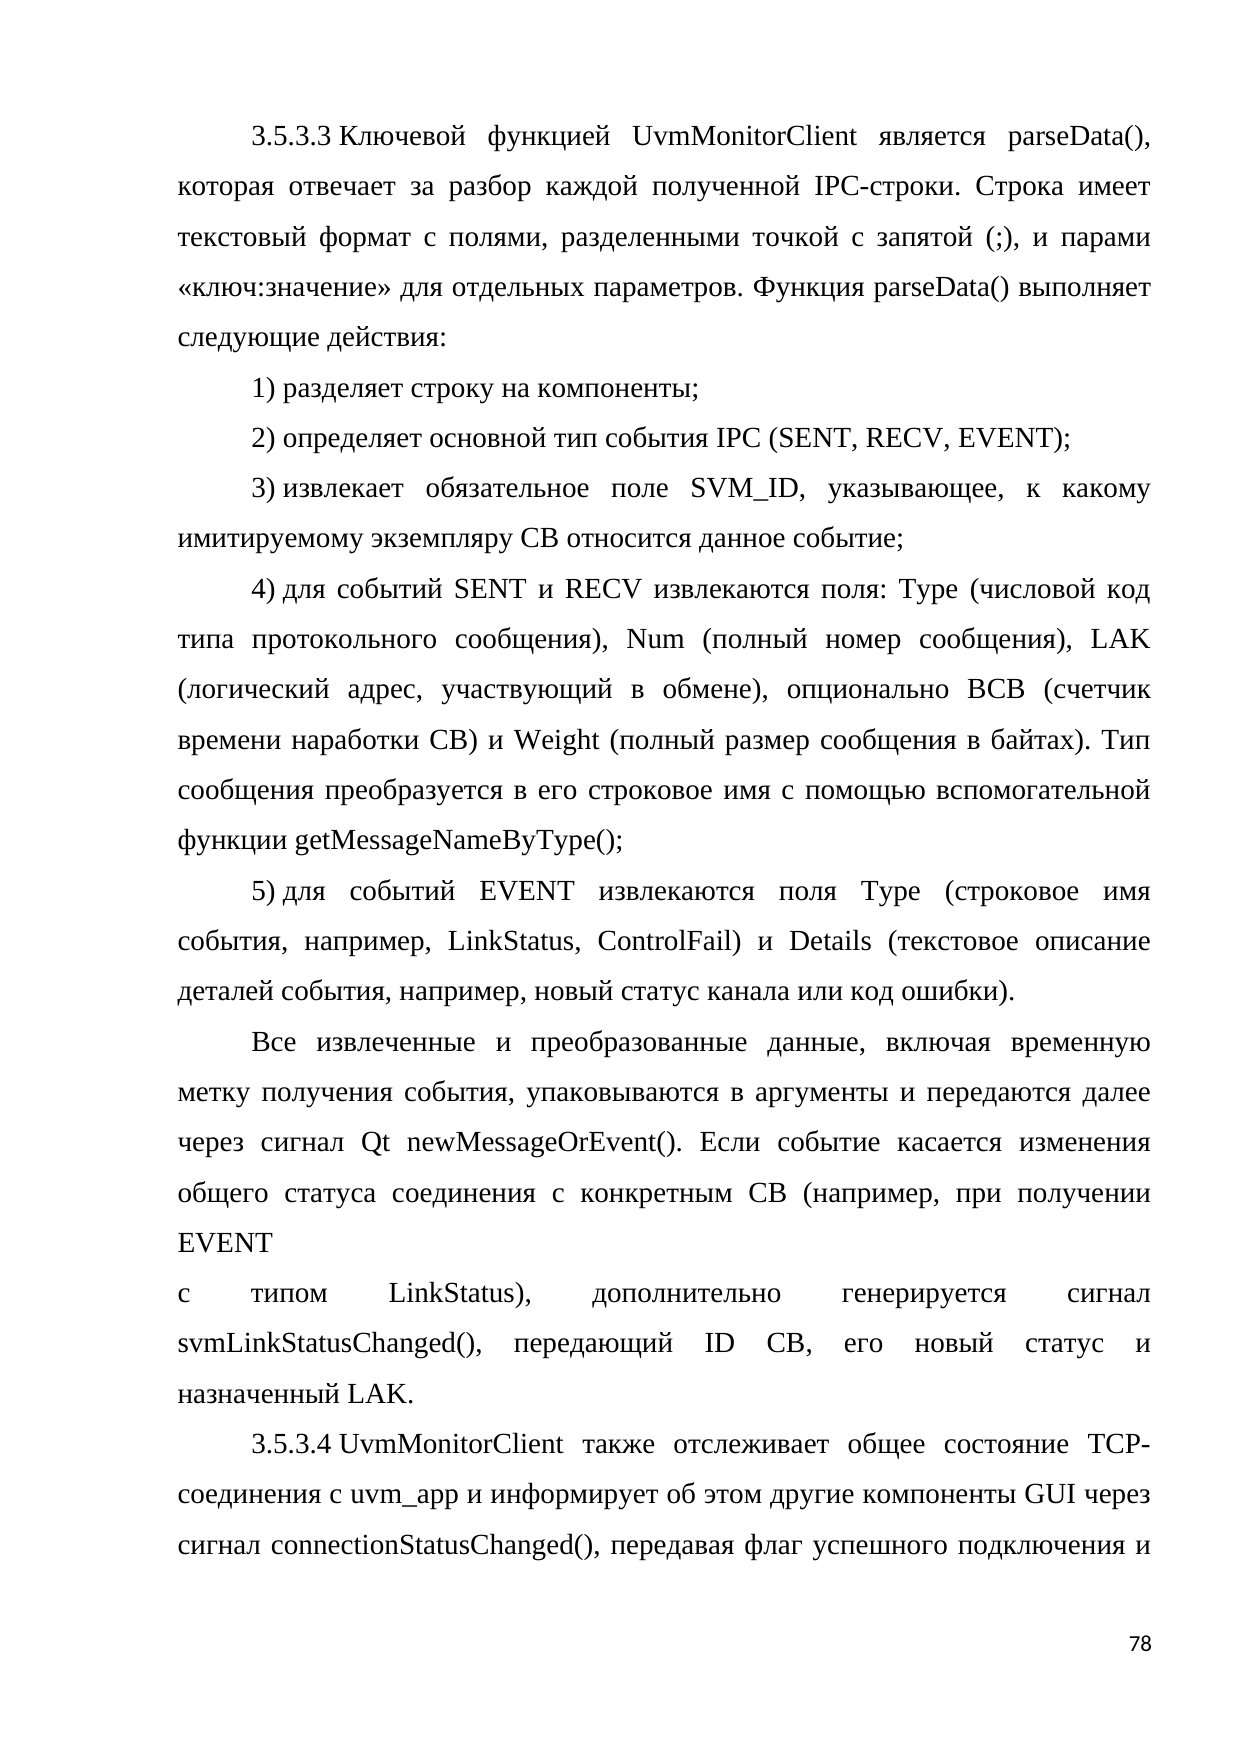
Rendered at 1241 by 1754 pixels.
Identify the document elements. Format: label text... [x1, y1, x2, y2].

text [177, 1426, 1152, 1560]
text для событий EVENT извлекаются поля Type (строковое имя события, например, LinkStatus, ControlFail) и Details (текстовое описание деталей события, например, новый статус канала или код ошибки). [177, 873, 1152, 1007]
text извлекает обязательное поле SVM_ID, указывающее, к какому имитируемому экземпляру СВ относится данное событие; [177, 470, 1152, 554]
text Все извлеченные и преобразованные данные, включая временную метку получения события, упаковываются в аргументы и передаются далее через сигнал Qt newMessageOrEvent(). Если событие касается изменения общего статуса соединения с конкретным СВ (например, при получении EVENT с типом LinkStatus), дополнительно генерируется сигнал svmLinkStatusChanged(), передающий ID СВ, его новый статус и назначенный LAK. [177, 1024, 1152, 1409]
text Ключевой функцией UvmMonitorClient является parseData(), которая отвечает за разбор каждой полученной IPC-строки. Строка имеет текстовый формат с полями, разделенными точкой с запятой (;), и парами «ключ:значение» для отдельных параметров. Функция parseData() выполняет следующие действия: [177, 118, 1152, 353]
list разделяет строку на компоненты; [177, 370, 1152, 403]
text определяет основной тип события IPC (SENT, RECV, EVENT); [177, 420, 1152, 453]
text для событий SENT и RECV извлекаются поля: Type (числовой код типа протокольного сообщения), Num (полный номер сообщения), LAK (логический адрес, участвующий в обмене), опционально BCB (счетчик времени наработки СВ) и Weight (полный размер сообщения в байтах). Тип сообщения преобразуется в его строковое имя с помощью вспомогательной функции getMessageNameByType(); [177, 571, 1152, 856]
